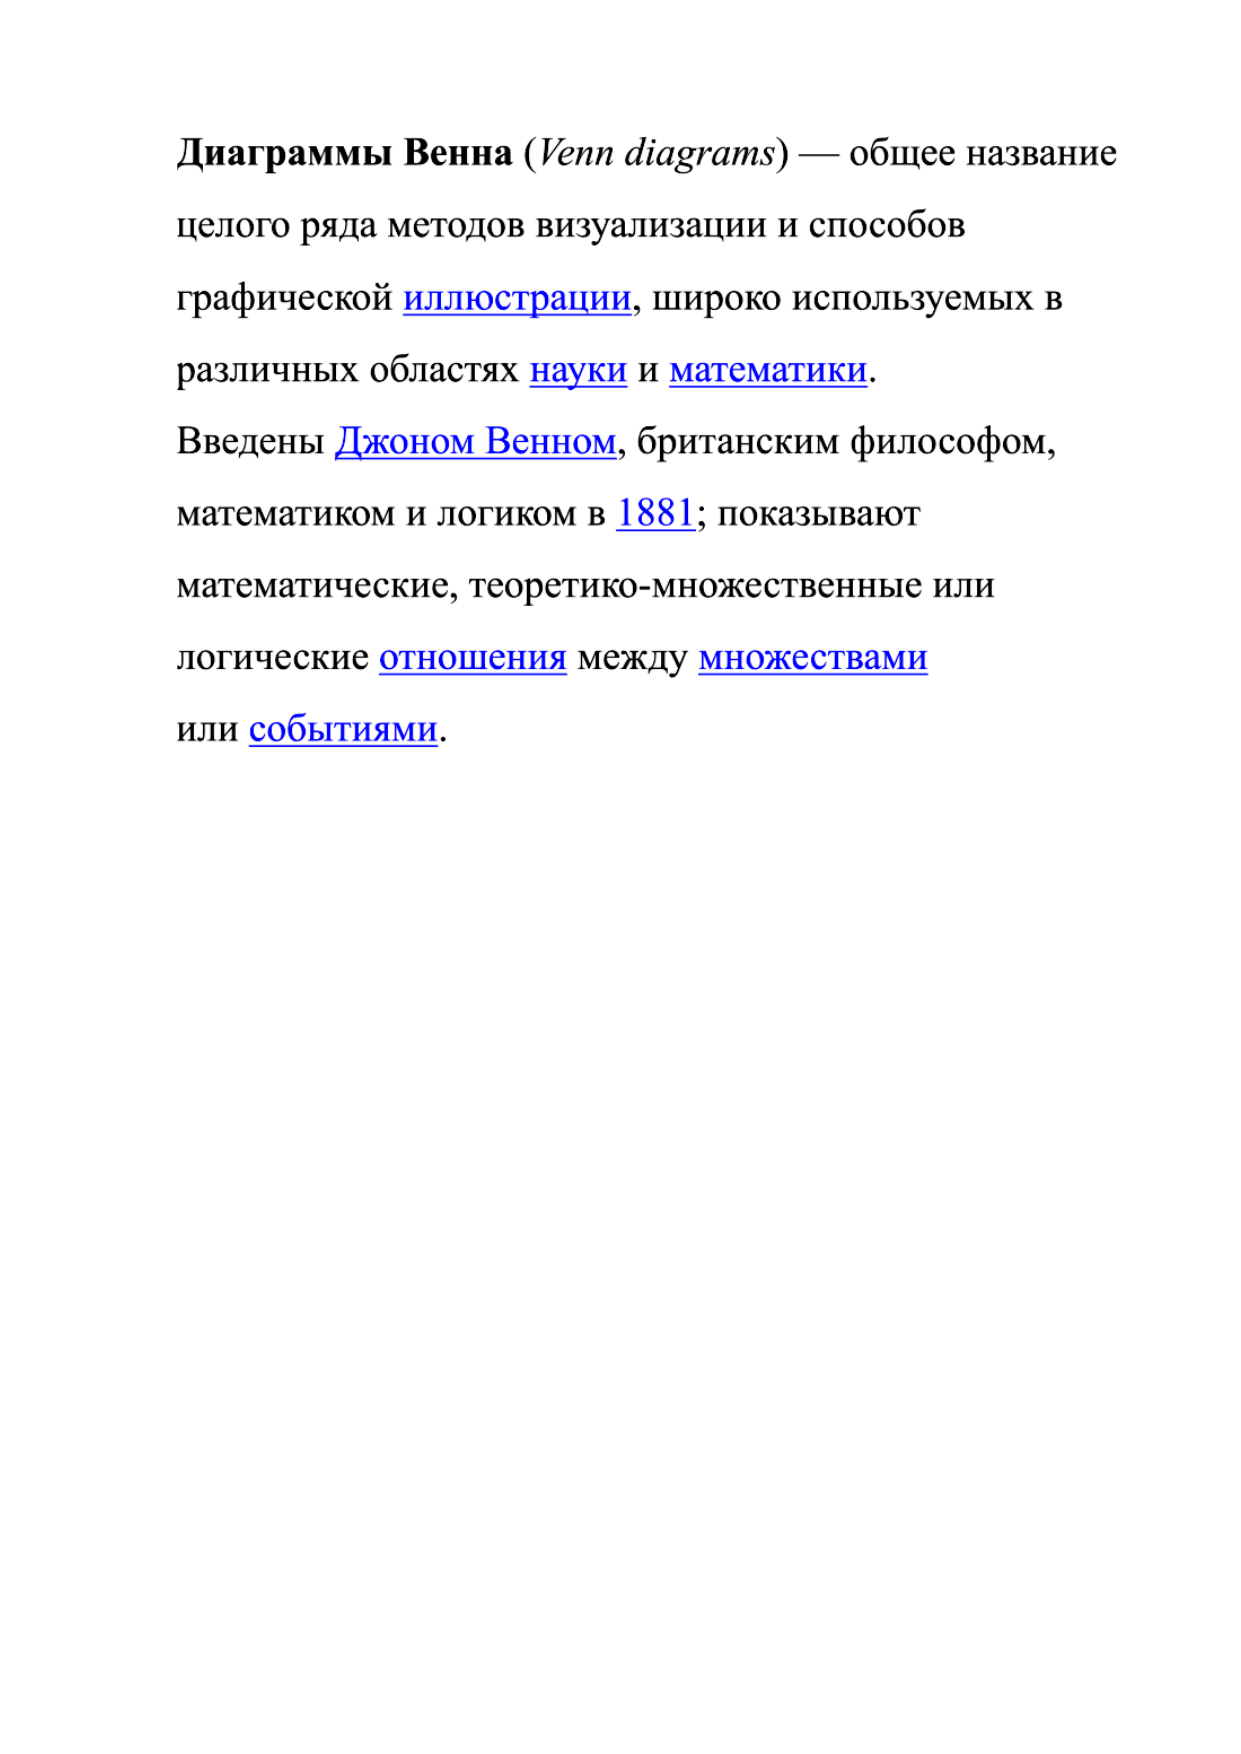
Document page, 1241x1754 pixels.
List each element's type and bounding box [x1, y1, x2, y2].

picture [177, 118, 1152, 764]
